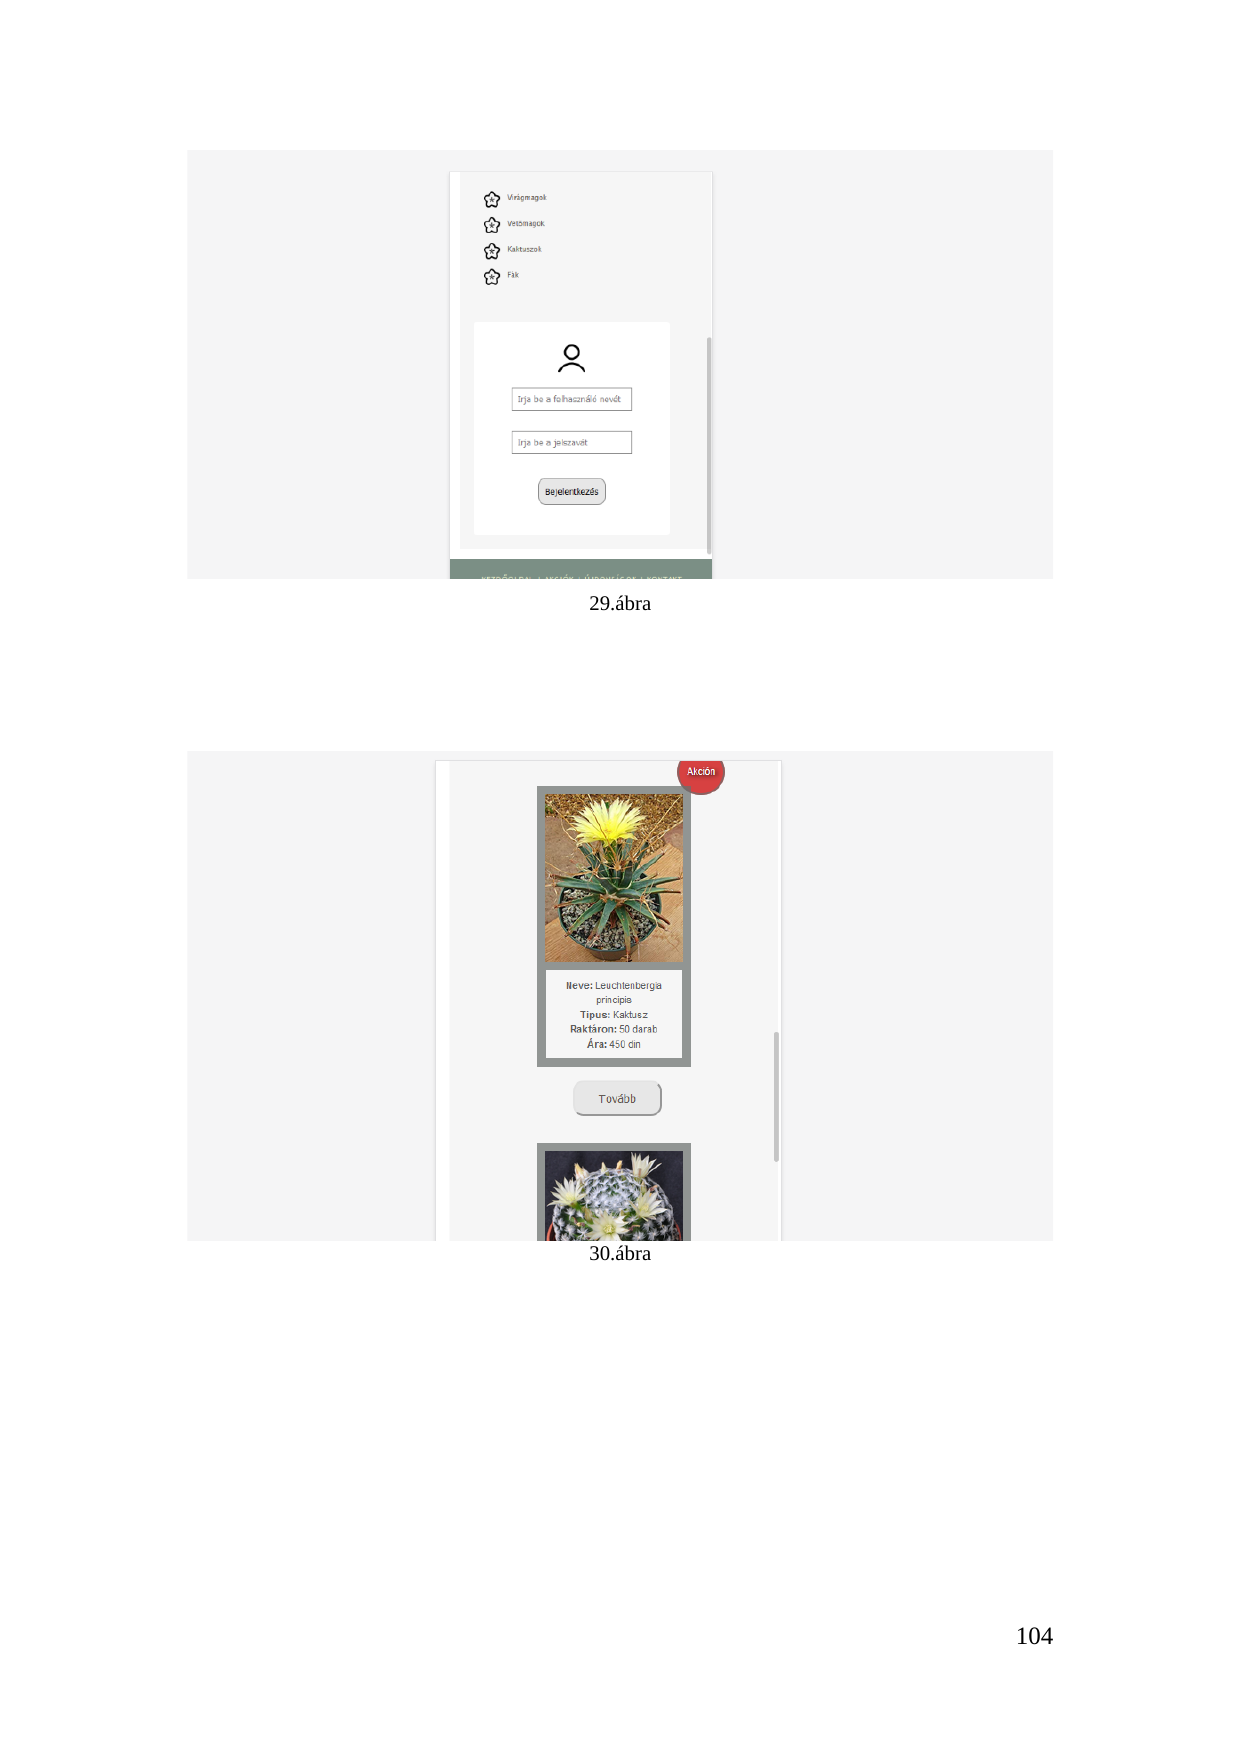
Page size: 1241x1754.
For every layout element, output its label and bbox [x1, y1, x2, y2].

picture [187, 751, 1054, 1241]
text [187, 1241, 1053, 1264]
picture [187, 150, 1054, 579]
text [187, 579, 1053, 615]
